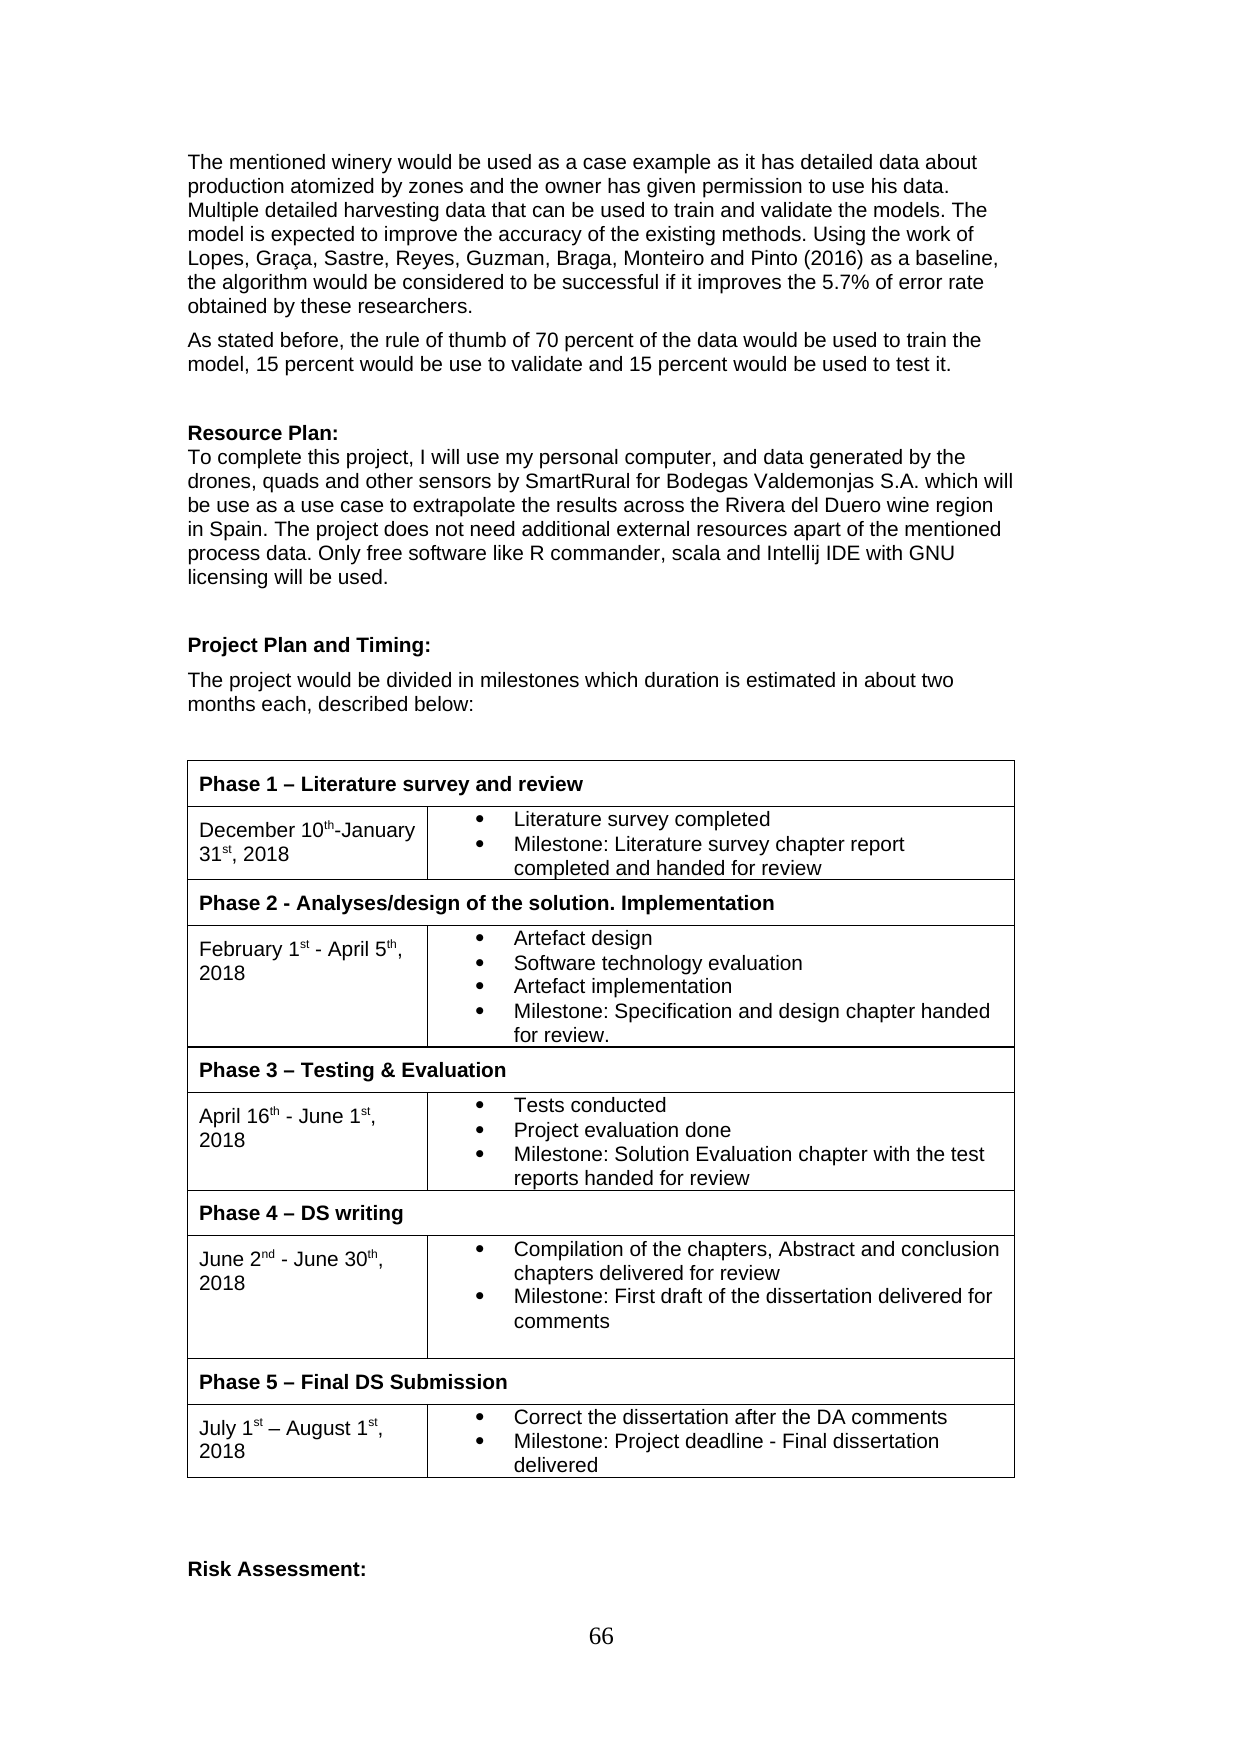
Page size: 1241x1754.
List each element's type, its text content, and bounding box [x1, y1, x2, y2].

table_cell Artefact design Software technology evaluation Artefact implementation Milestone: Specification and design chapter handed for review. [428, 926, 1014, 1046]
table_cell June 2nd - June 30th, 2018 [188, 1236, 427, 1358]
table_cell Phase 3 – Testing & Evaluation [188, 1048, 1014, 1092]
text As stated before, the rule of thumb of 70 percent of the data would be used to train the model, 15 percent would be use to validate and 15 percent would be used to test it. [187, 328, 1015, 376]
table_cell Compilation of the chapters, Abstract and conclusion chapters delivered for review Milestone: First draft of the dissertation delivered for comments [428, 1236, 1014, 1358]
text Project Plan and Timing: [187, 633, 1015, 657]
table_cell February 1st - April 5th, 2018 [188, 926, 427, 1046]
table_cell Correct the dissertation after the DA comments Milestone: Project deadline - Final dissertation delivered [428, 1405, 1014, 1477]
text The project would be divided in milestones which duration is estimated in about two months each, described below: [187, 668, 1015, 716]
table_cell Phase 4 – DS writing [188, 1191, 1014, 1235]
table_cell July 1st – August 1st, 2018 [188, 1405, 427, 1477]
text Risk Assessment: [187, 1557, 1015, 1581]
table_cell Phase 2 - Analyses/design of the solution. Implementation [188, 880, 1014, 925]
table_cell Tests conducted Project evaluation done Milestone: Solution Evaluation chapter with the test reports handed for review [428, 1093, 1014, 1189]
table_cell December 10th-January 31st, 2018 [188, 807, 427, 879]
table_cell Literature survey completed Milestone: Literature survey chapter report completed and handed for review [428, 807, 1014, 879]
table_header Phase 1 – Literature survey and review [188, 761, 1014, 806]
table_cell Phase 5 – Final DS Submission [188, 1359, 1014, 1404]
text To complete this project, I will use my personal computer, and data generated by the drones, quads and other sensors by SmartRural for Bodegas Valdemonjas S.A. which will be use as a use case to extrapolate the results across the Rivera del Duero wine region in Spain. The project does not need additional external resources apart of the mentioned process data. Only free software like R commander, scala and Intellij IDE with GNU licensing will be used. [187, 445, 1015, 588]
text The mentioned winery would be used as a case example as it has detailed data about production atomized by zones and the owner has given permission to use his data. Multiple detailed harvesting data that can be used to train and validate the models. The model is expected to improve the accuracy of the existing methods. Using the work of Lopes, Graça, Sastre, Reyes, Guzman, Braga, Monteiro and Pinto (2016) as a baseline, the algorithm would be considered to be successful if it improves the 5.7% of error rate obtained by these researchers. [187, 150, 1015, 318]
table_cell April 16th - June 1st, 2018 [188, 1093, 427, 1189]
text Resource Plan: [187, 421, 1015, 445]
